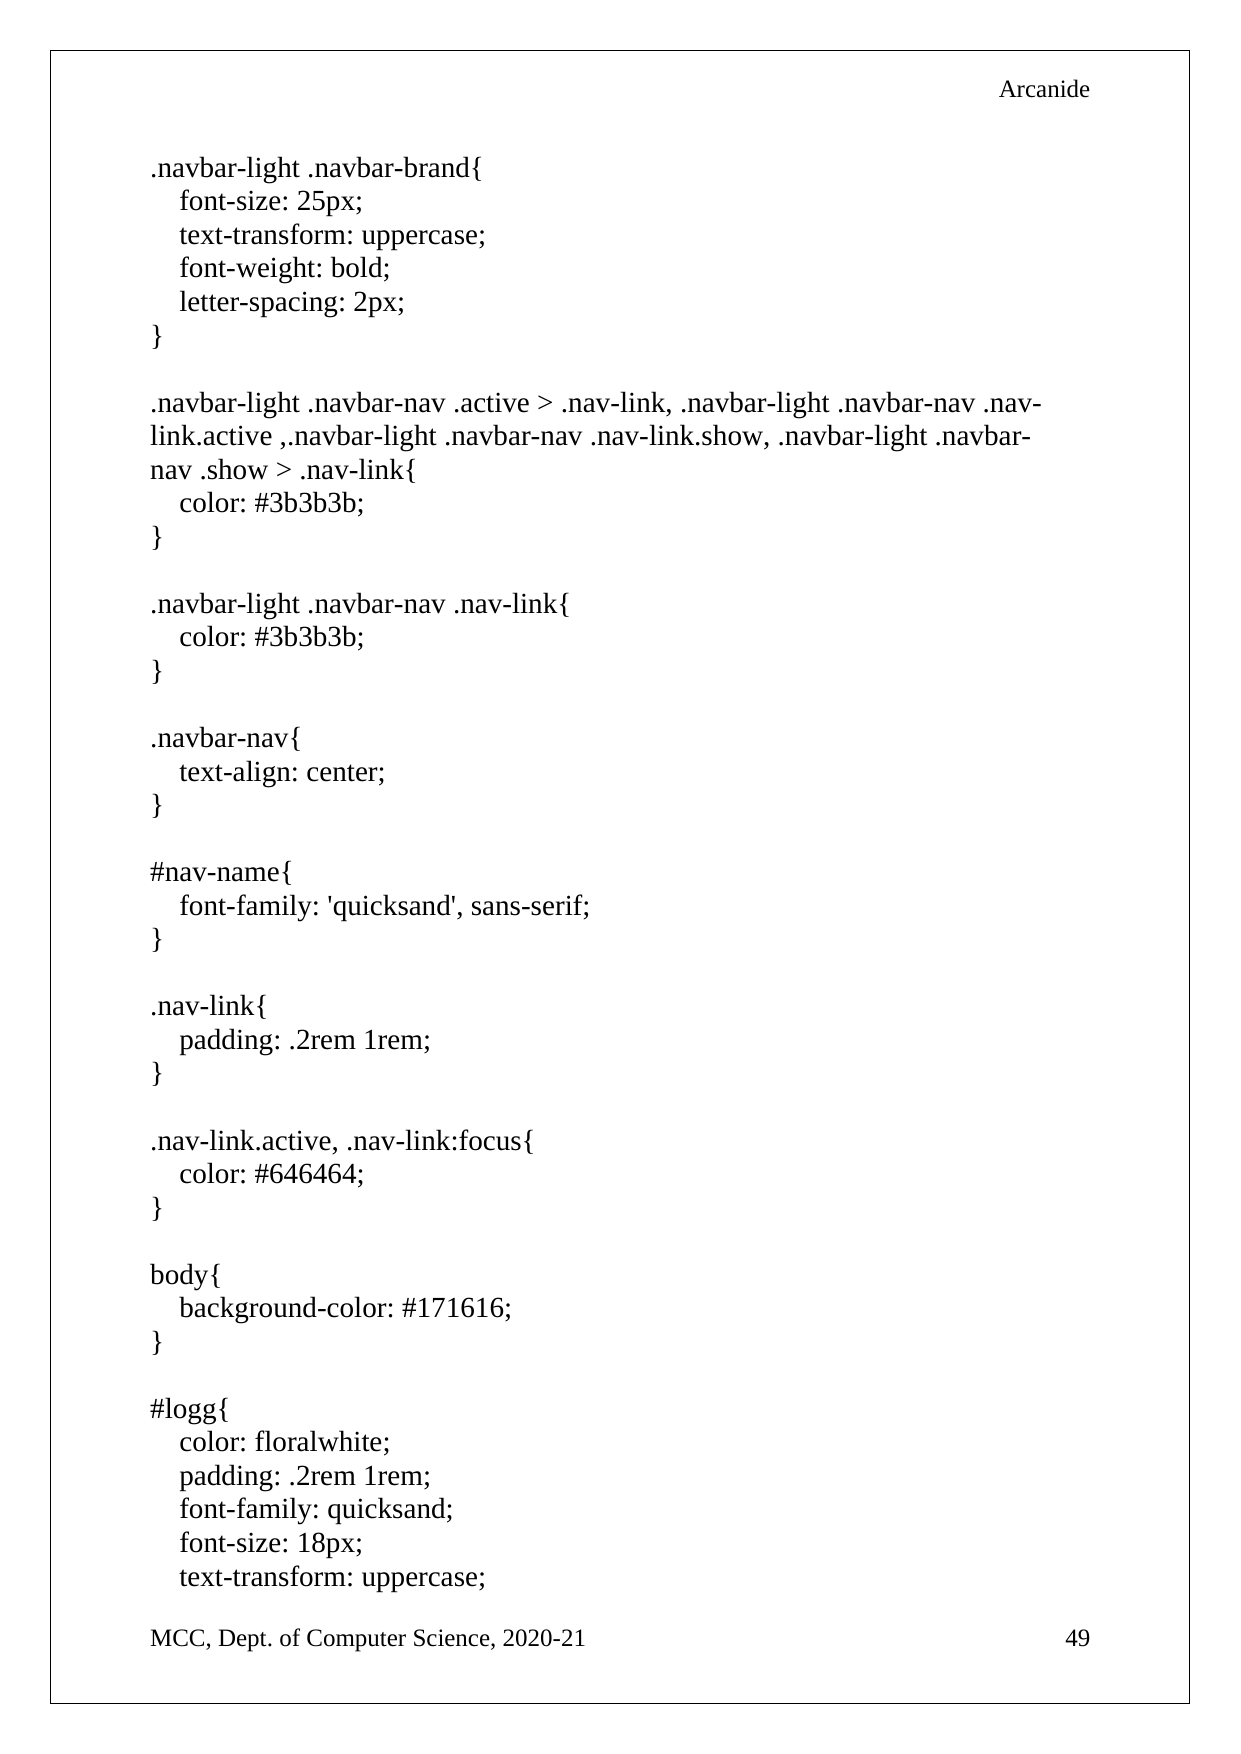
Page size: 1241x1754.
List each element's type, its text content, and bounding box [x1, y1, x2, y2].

text font-family: quicksand; [150, 1492, 1090, 1525]
text padding: .2rem 1rem; [150, 1458, 1090, 1492]
text .navbar-light .navbar-nav .active > .nav-link, .navbar-light .navbar-nav .nav-link.active ,.navbar-light .navbar-nav .nav-link.show, .navbar-light .navbar-nav .show > .nav-link{ [150, 385, 1090, 485]
text .navbar-light .navbar-brand{ [150, 150, 1090, 183]
text font-family: 'quicksand', sans-serif; [150, 888, 1090, 921]
text } [150, 921, 1090, 955]
text color: #3b3b3b; [150, 619, 1090, 653]
text } [150, 1056, 1090, 1089]
text font-size: 18px; [150, 1525, 1090, 1559]
text } [150, 318, 1090, 351]
text text-transform: uppercase; [150, 1559, 1090, 1592]
text #logg{ [150, 1391, 1090, 1424]
text } [150, 787, 1090, 821]
text background-color: #171616; [150, 1290, 1090, 1324]
text text-align: center; [150, 754, 1090, 787]
text color: floralwhite; [150, 1424, 1090, 1458]
text letter-spacing: 2px; [150, 284, 1090, 318]
text } [150, 653, 1090, 687]
text } [150, 1190, 1090, 1223]
text font-weight: bold; [150, 251, 1090, 284]
text color: #646464; [150, 1156, 1090, 1190]
text color: #3b3b3b; [150, 485, 1090, 519]
text .navbar-light .navbar-nav .nav-link{ [150, 586, 1090, 619]
text .navbar-nav{ [150, 720, 1090, 754]
text text-transform: uppercase; [150, 217, 1090, 251]
text #nav-name{ [150, 854, 1090, 888]
text font-size: 25px; [150, 183, 1090, 217]
text padding: .2rem 1rem; [150, 1022, 1090, 1056]
text } [150, 519, 1090, 552]
text .nav-link.active, .nav-link:focus{ [150, 1123, 1090, 1156]
text .nav-link{ [150, 988, 1090, 1022]
text body{ [150, 1257, 1090, 1290]
text } [150, 1324, 1090, 1357]
